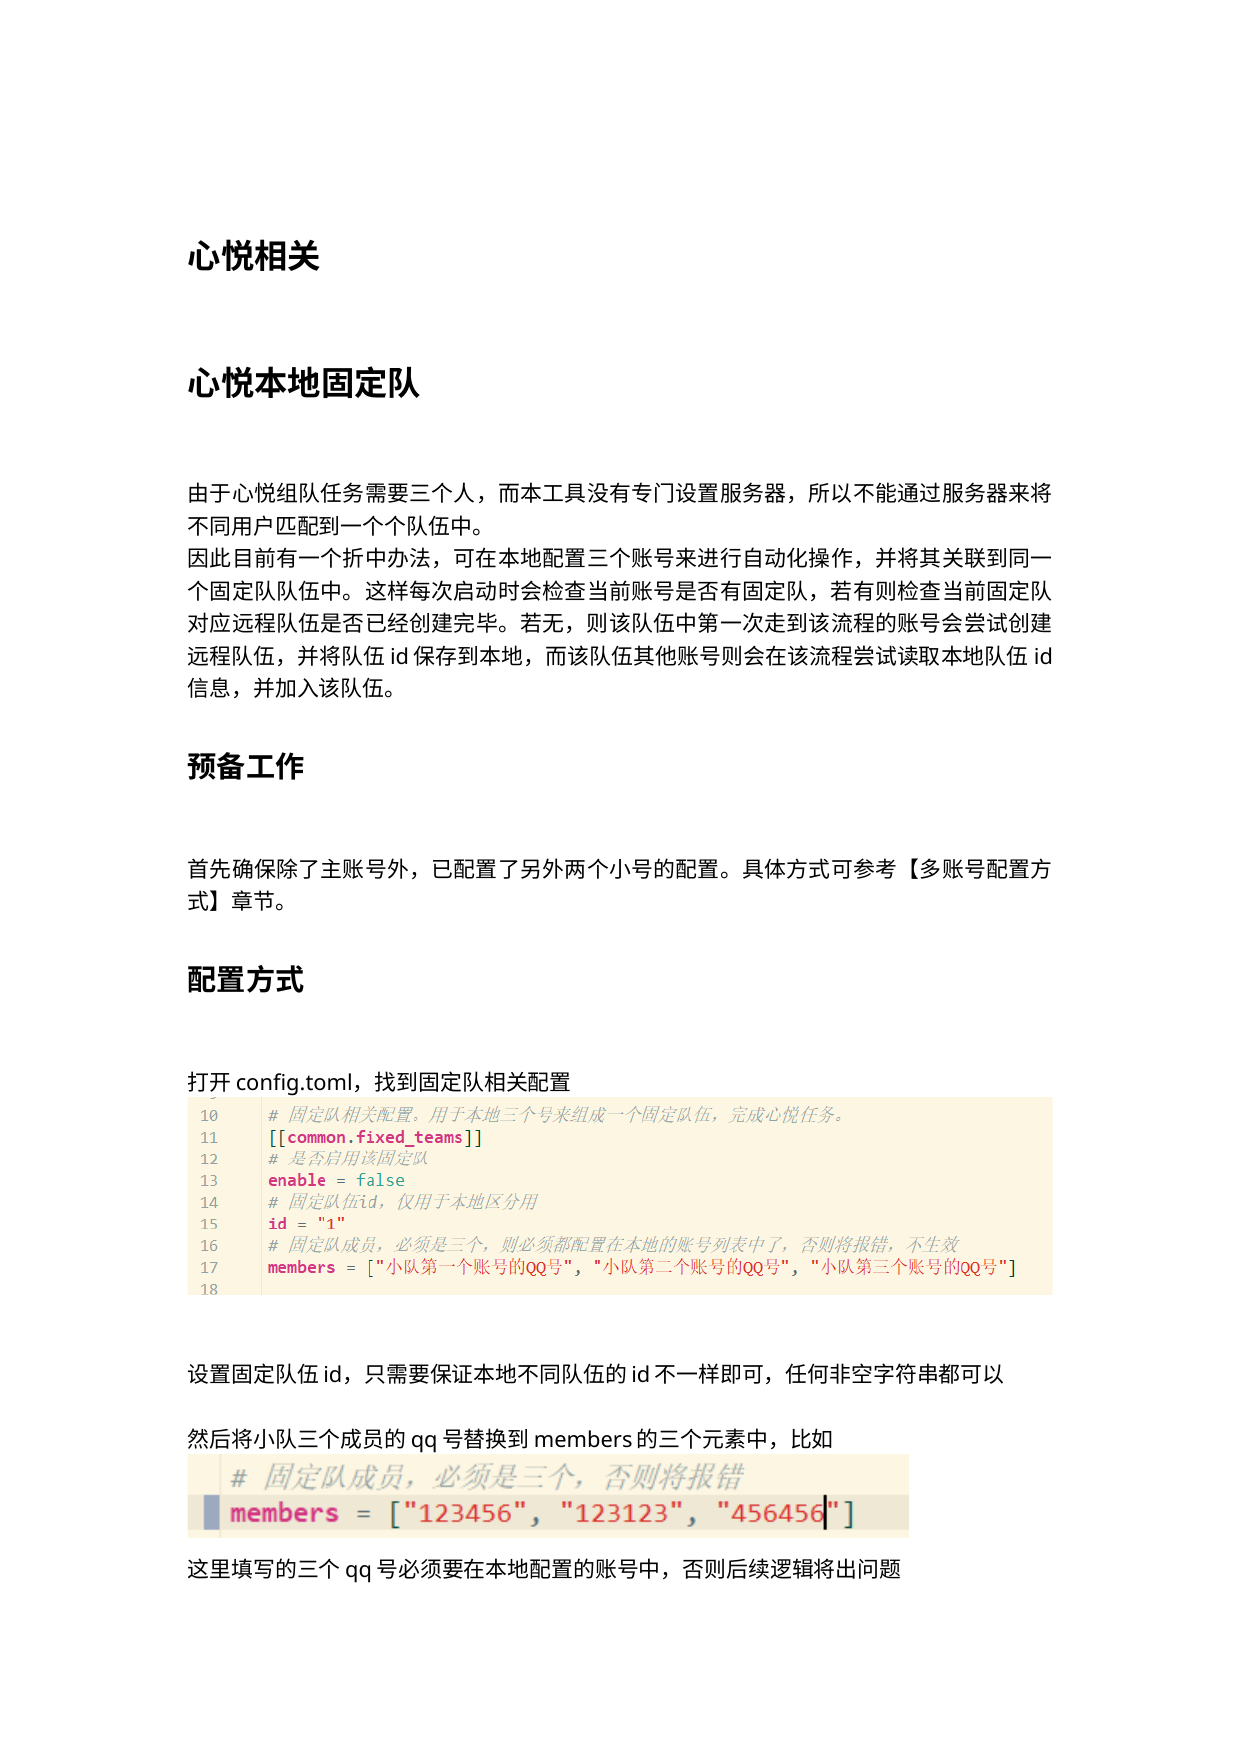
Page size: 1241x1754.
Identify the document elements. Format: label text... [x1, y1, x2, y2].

subtitle 配置方式 [187, 946, 1053, 1011]
text 然后将小队三个成员的qq号替换到members的三个元素中，比如 [187, 1422, 1053, 1454]
text 这里填写的三个qq号必须要在本地配置的账号中，否则后续逻辑将出问题 [187, 1552, 1053, 1584]
text 首先确保除了主账号外，已配置了另外两个小号的配置。具体方式可参考【多账号配置方式】章节。 [187, 851, 1053, 916]
text 设置固定队伍id，只需要保证本地不同队伍的id不一样即可，任何非空字符串都可以 [187, 1357, 1053, 1389]
text 由于心悦组队任务需要三个人，而本工具没有专门设置服务器，所以不能通过服务器来将不同用户匹配到一个个队伍中。 [187, 476, 1053, 541]
subtitle 心悦本地固定队 [187, 349, 1053, 414]
text 打开config.toml，找到固定队相关配置 [187, 1064, 1053, 1097]
subtitle 预备工作 [187, 733, 1053, 798]
subtitle 心悦相关 [187, 222, 1053, 287]
picture [187, 1454, 910, 1538]
text 因此目前有一个折中办法，可在本地配置三个账号来进行自动化操作，并将其关联到同一个固定队队伍中。这样每次启动时会检查当前账号是否有固定队，若有则检查当前固定队对应远程队伍是否已经创建完毕。若无，则该队伍中第一次走到该流程的账号会尝试创建远程队伍，并将队伍id保存到本地，而该队伍其他账号则会在该流程尝试读取本地队伍id信息，并加入该队伍。 [187, 541, 1053, 703]
picture [187, 1097, 1053, 1295]
